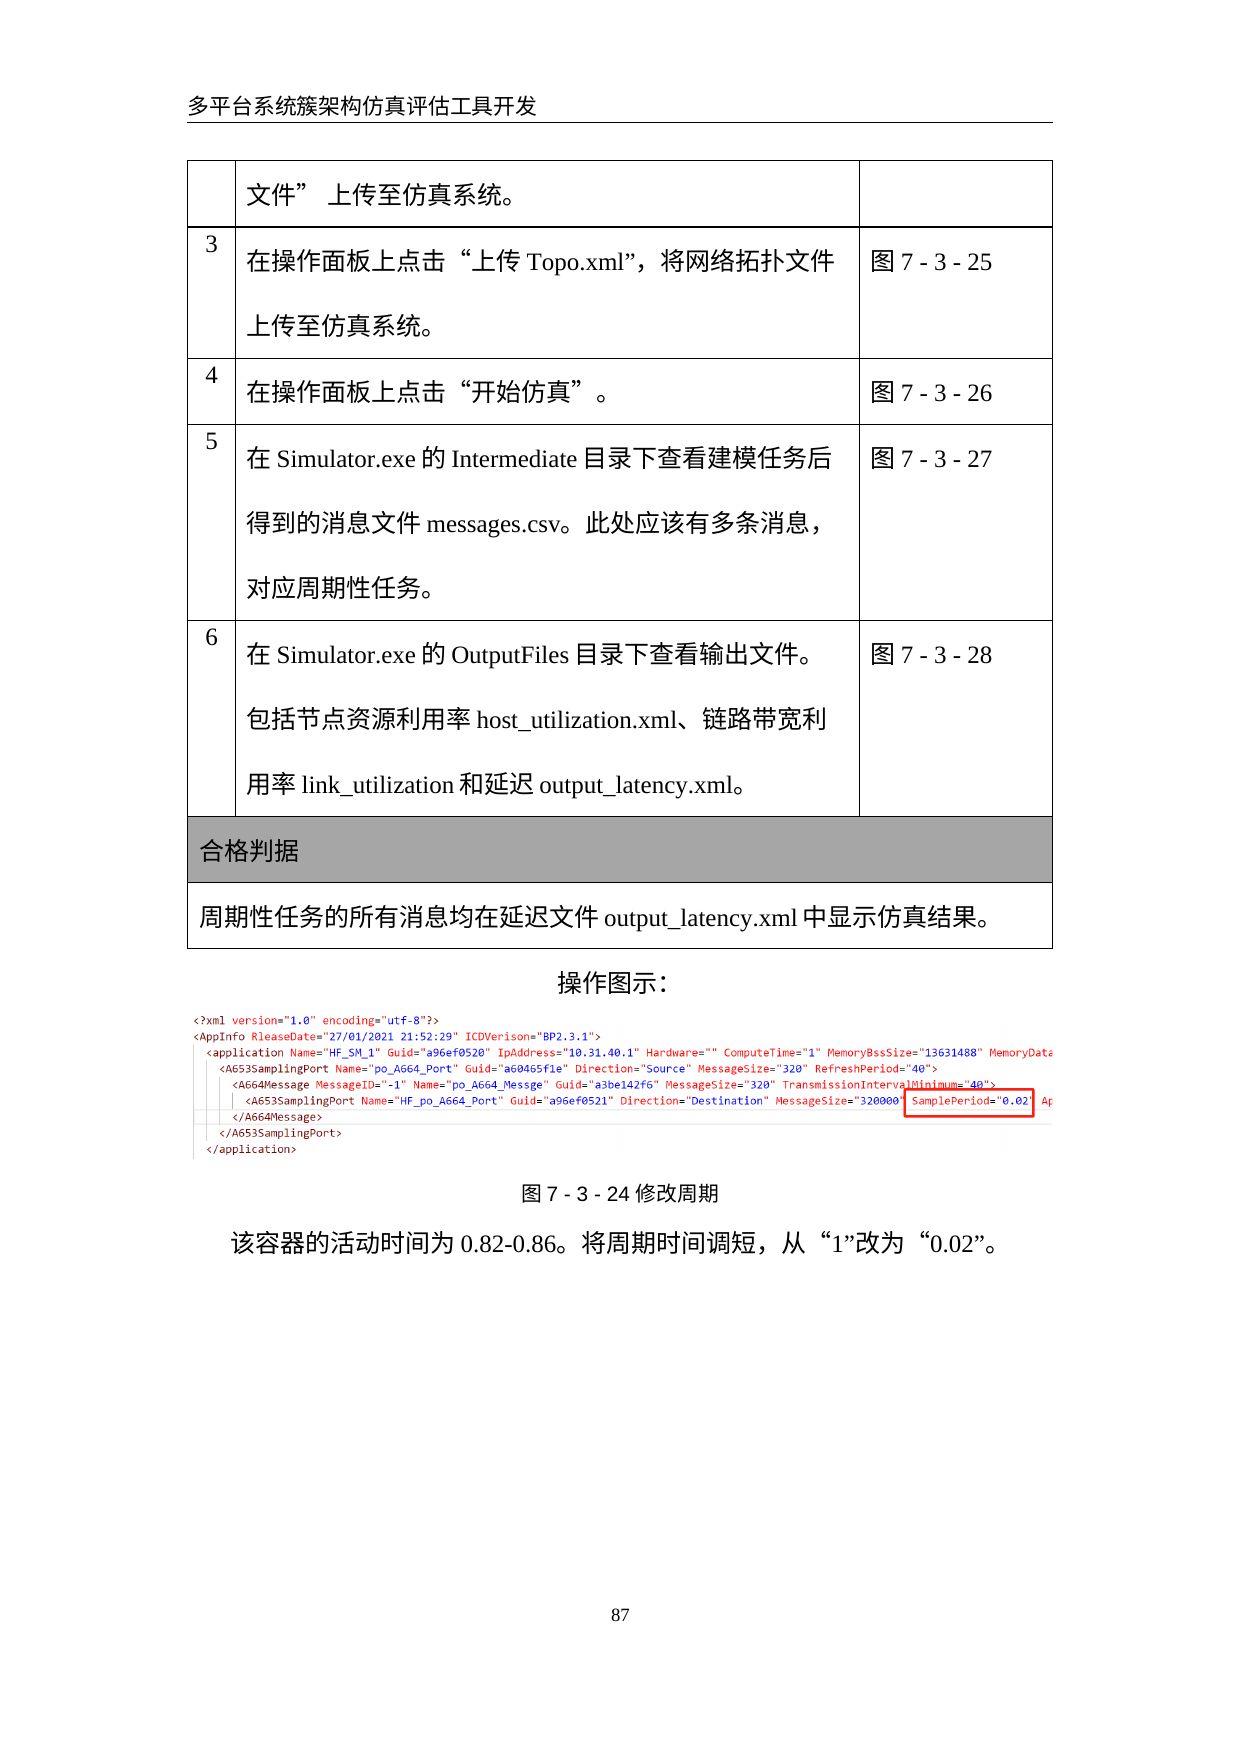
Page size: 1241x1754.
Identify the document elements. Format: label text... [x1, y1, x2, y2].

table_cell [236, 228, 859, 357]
text 该容器的活动时间为0.82-0.86。将周期时间调短，从“1”改为“0.02”。 [187, 1209, 1053, 1274]
text 操作图示： [187, 949, 1053, 1013]
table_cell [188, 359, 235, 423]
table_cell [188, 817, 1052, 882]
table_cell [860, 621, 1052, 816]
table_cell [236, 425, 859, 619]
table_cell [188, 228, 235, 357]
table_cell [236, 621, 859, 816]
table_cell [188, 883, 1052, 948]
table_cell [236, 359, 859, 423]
text 图7 - 3 - 24 修改周期 [187, 1176, 1053, 1209]
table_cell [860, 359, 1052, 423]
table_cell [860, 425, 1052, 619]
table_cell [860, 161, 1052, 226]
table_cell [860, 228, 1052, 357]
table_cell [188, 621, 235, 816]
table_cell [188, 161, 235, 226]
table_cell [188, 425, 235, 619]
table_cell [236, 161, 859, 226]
picture [187, 1013, 1053, 1159]
